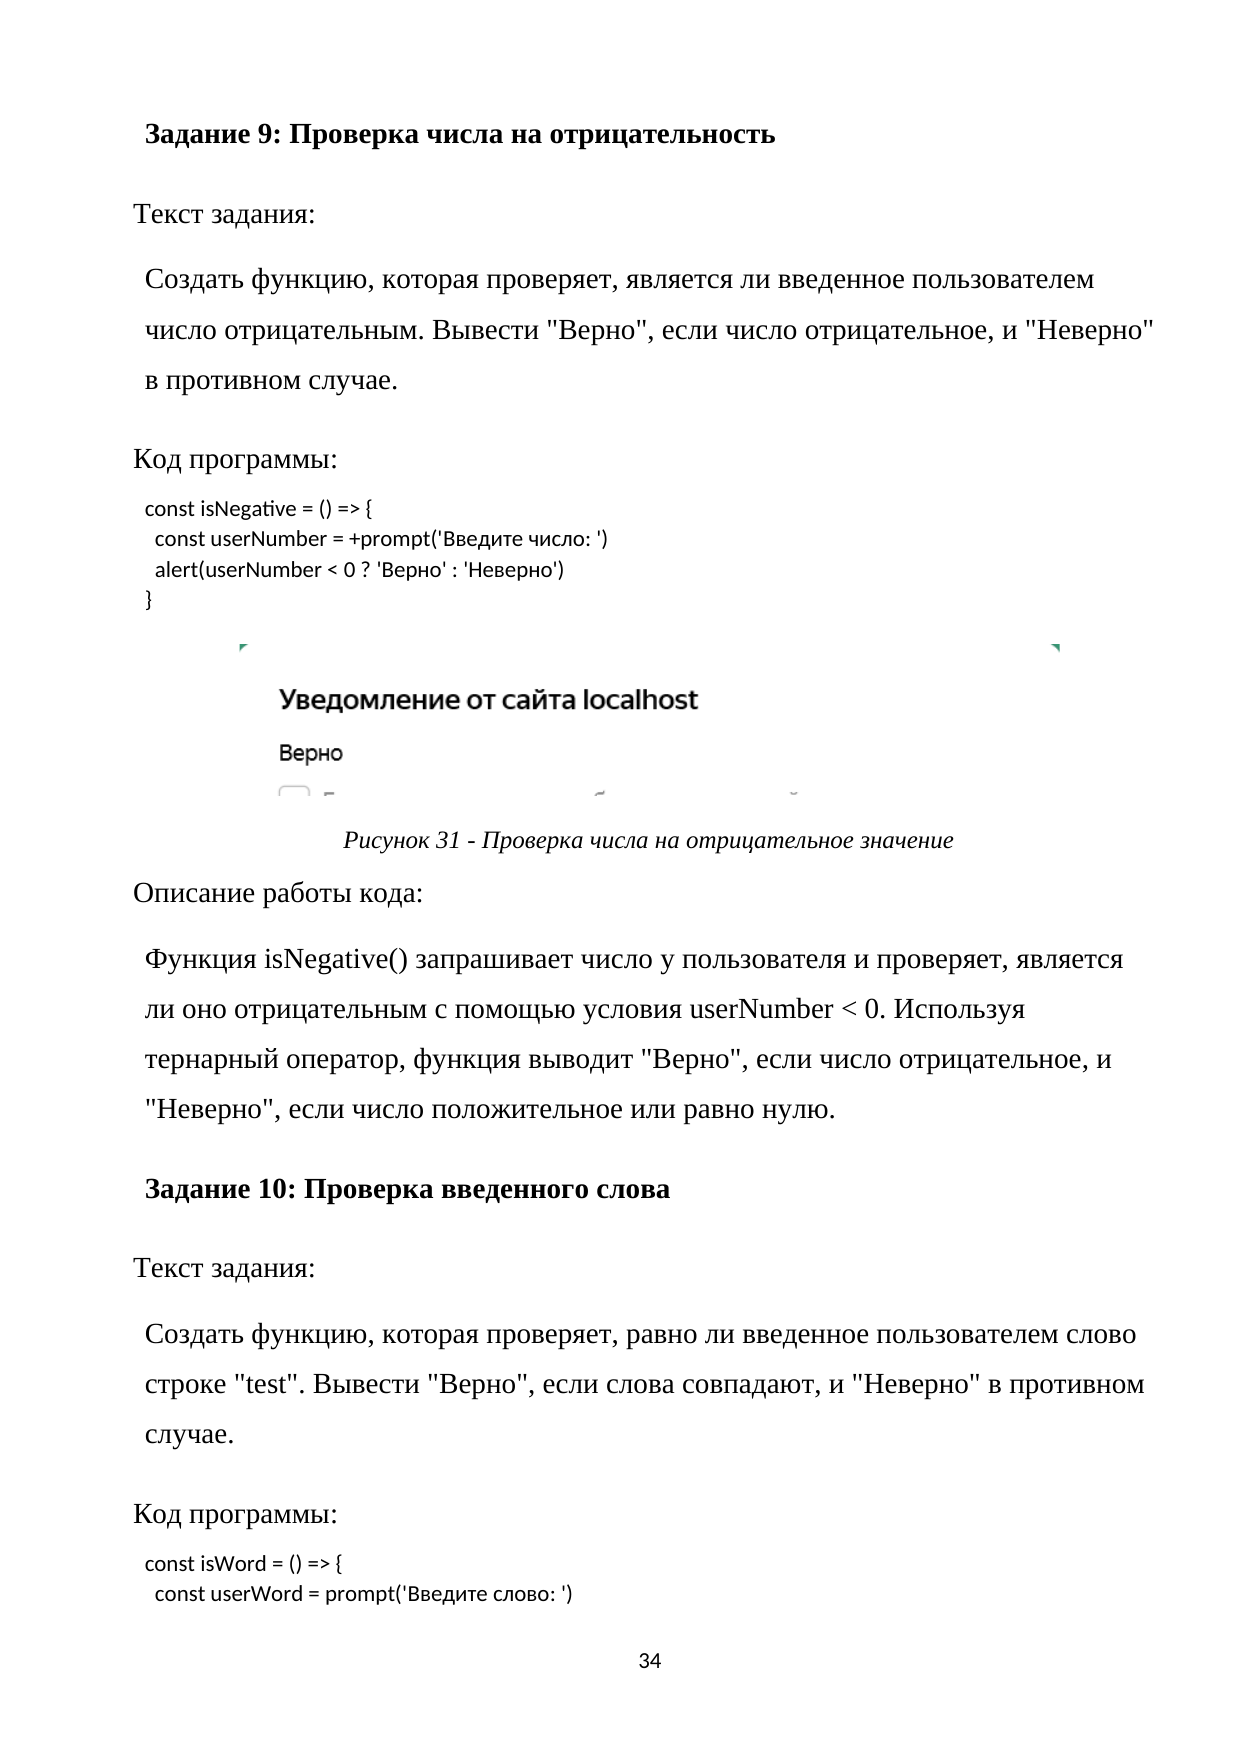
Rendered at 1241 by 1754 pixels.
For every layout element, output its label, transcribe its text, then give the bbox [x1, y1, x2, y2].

text Описание работы кода: [133, 875, 1166, 909]
text Задание 9: Проверка числа на отрицательность [144, 117, 1155, 150]
text Создать функцию, которая проверяет, равно ли введенное пользователем слово строке "test". Вывести "Верно", если слова совпадают, и "Неверно" в противном случае. [144, 1316, 1155, 1450]
text Создать функцию, которая проверяет, является ли введенное пользователем число отрицательным. Вывести "Верно", если число отрицательное, и "Неверно" в противном случае. [144, 261, 1155, 396]
picture [239, 644, 1060, 796]
text Рисунок 31 - Проверка числа на отрицательное значение [144, 825, 1155, 853]
text Задание 10: Проверка введенного слова [144, 1171, 1155, 1205]
text Код программы: [133, 1496, 1166, 1529]
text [144, 1549, 1155, 1607]
text Код программы: [133, 442, 1166, 475]
text Текст задания: [133, 196, 1166, 230]
text Функция isNegative() запрашивает число у пользователя и проверяет, является ли оно отрицательным с помощью условия userNumber < 0. Используя тернарный оператор, функция выводит "Верно", если число отрицательное, и "Неверно", если число положительное или равно нулю. [144, 941, 1155, 1125]
text const isNegative = () => { const userNumber = +prompt('Введите число: ') alert(userNumber < 0 ? 'Верно' : 'Неверно') } [144, 494, 1155, 613]
text Текст задания: [133, 1251, 1166, 1284]
